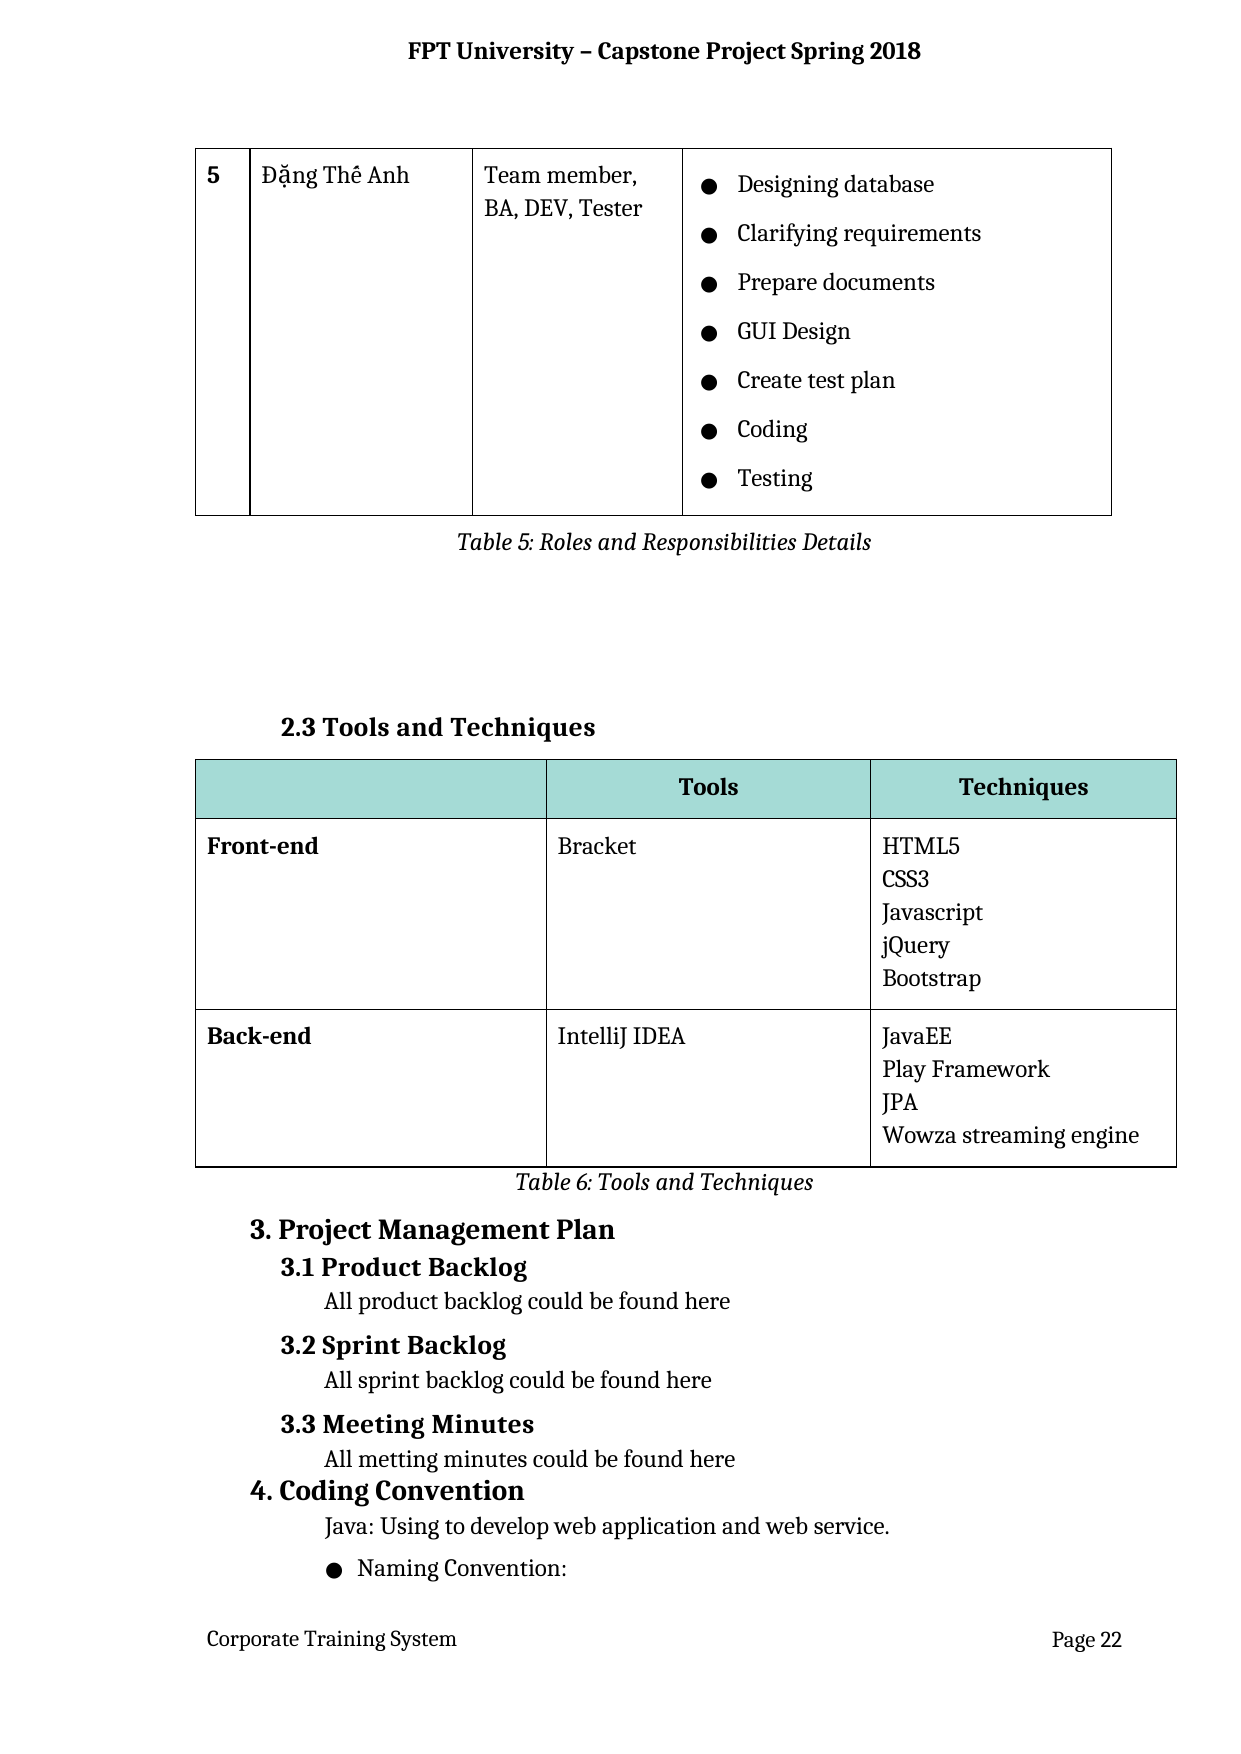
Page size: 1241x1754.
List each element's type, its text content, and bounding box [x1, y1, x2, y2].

table_cell Bracket [547, 819, 870, 1009]
text 3.2 Sprint Backlog [281, 1330, 1124, 1362]
text 3. Project Management Plan [250, 1213, 1124, 1247]
text All sprint backlog could be found here [324, 1366, 1124, 1395]
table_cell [683, 149, 1111, 515]
table_cell HTML5 CSS3 Javascript jQuery Bootstrap [871, 819, 1176, 1009]
text All product backlog could be found here [324, 1287, 1124, 1316]
list Table : Roles and Responsibilities Details [207, 528, 1122, 557]
table_header Techniques [871, 760, 1176, 818]
text 2.3 Tools and Techniques [281, 712, 1124, 743]
table_cell Front-end [196, 819, 546, 1009]
table_header Tools [547, 760, 870, 818]
table_cell Back-end [196, 1010, 546, 1166]
table_header [196, 760, 546, 818]
table_cell JavaEE Play Framework JPA Wowza streaming engine [871, 1010, 1176, 1166]
list Table : Tools and Techniques [207, 1168, 1122, 1196]
list Naming Convention: [295, 1545, 1124, 1588]
table_cell Đặng Thế Anh [251, 149, 472, 515]
text 3.3 Meeting Minutes [281, 1409, 1124, 1440]
text 3.1 Product Backlog [281, 1252, 1124, 1283]
text Java: Using to develop web application and web service. [295, 1512, 1124, 1541]
text All metting minutes could be found here [324, 1445, 1124, 1474]
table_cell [473, 149, 682, 515]
table_cell IntelliJ IDEA [547, 1010, 870, 1166]
table_cell 5 [196, 149, 249, 515]
text 4. Coding Convention [250, 1474, 1124, 1507]
